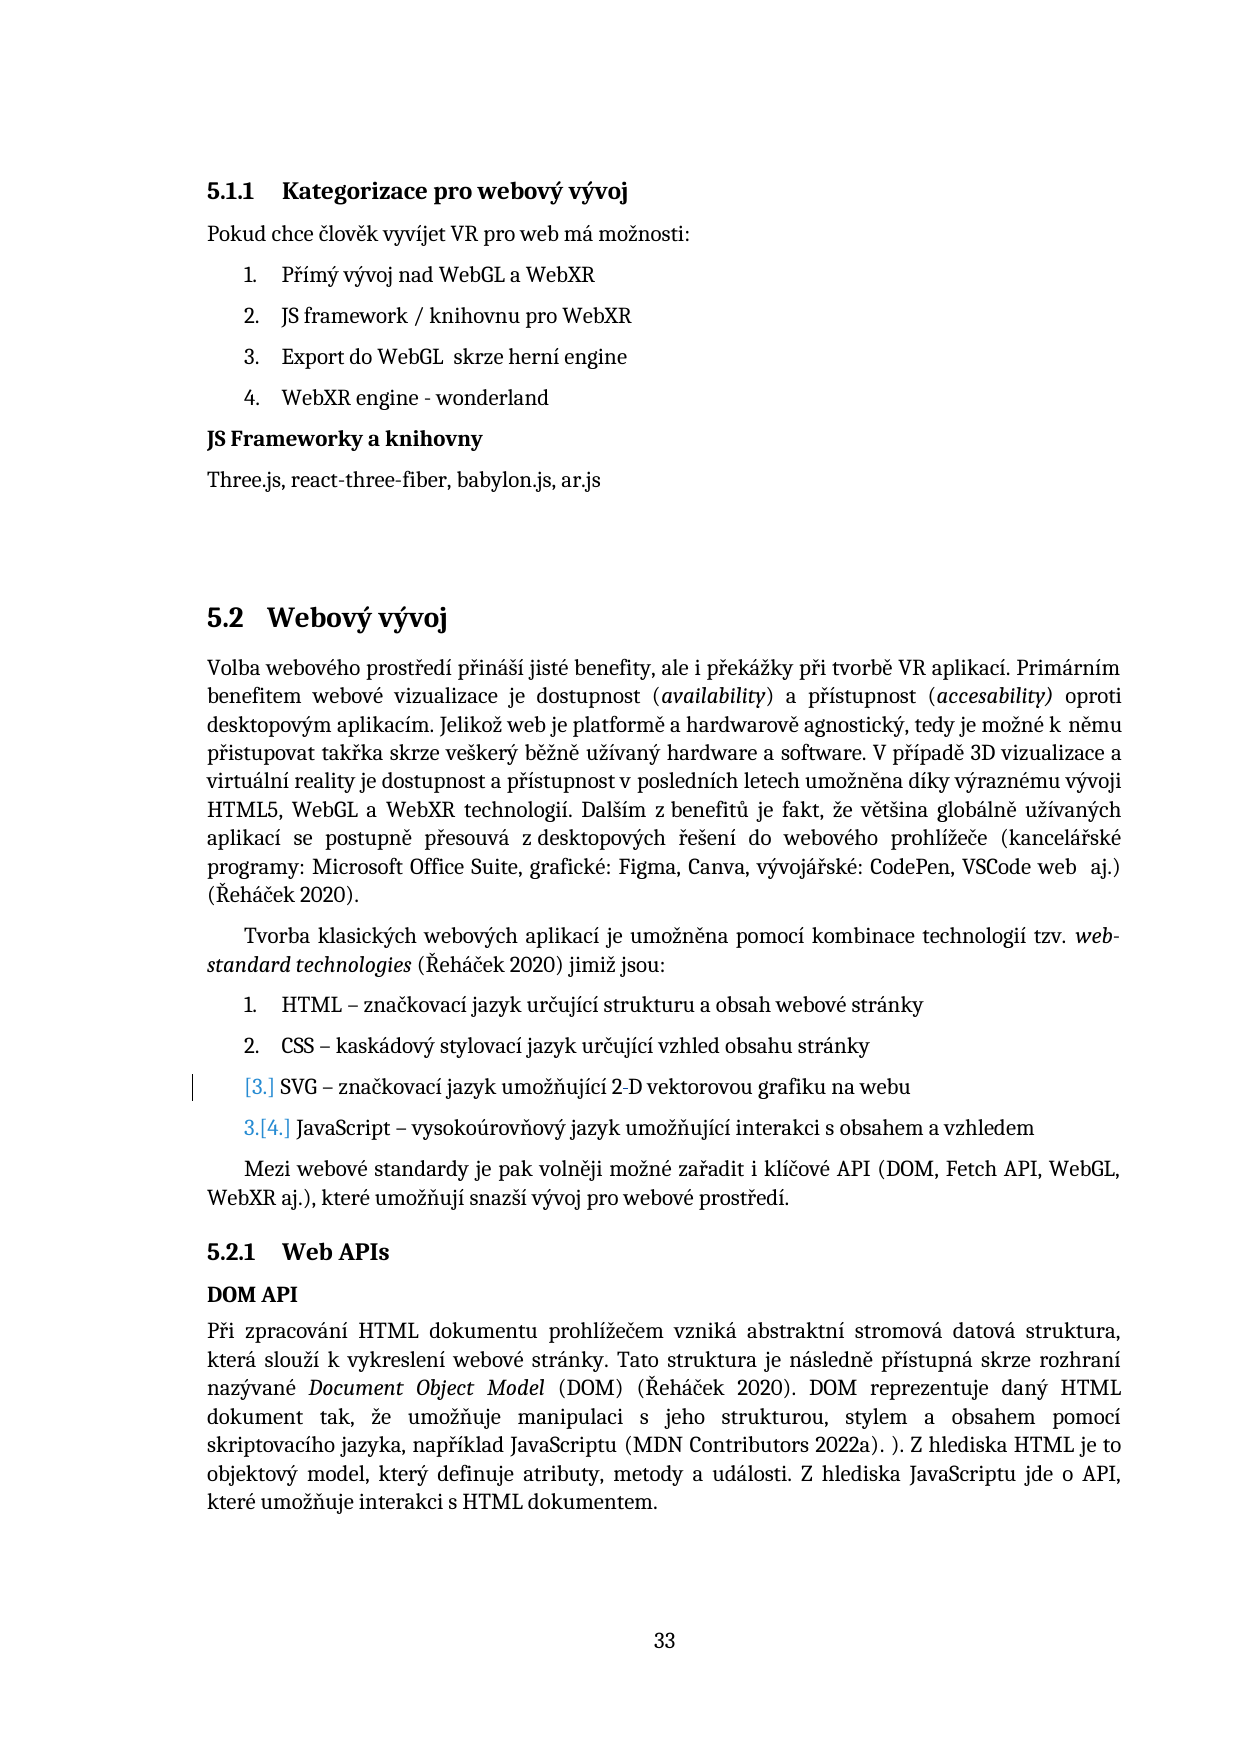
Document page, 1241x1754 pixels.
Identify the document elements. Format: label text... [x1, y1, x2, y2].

text DOM API [207, 1281, 1122, 1308]
text JS Frameworky a knihovny [207, 425, 1122, 452]
subtitle Kategorizace pro webový vývoj [207, 177, 1122, 206]
text Při zpracování HTML dokumentu prohlížečem vzniká abstraktní stromová datová struktura, která slouží k vykreslení webové stránky. Tato struktura je následně přístupná skrze rozhraní nazývané Document Object Model (DOM) (Řeháček 2020). DOM reprezentuje daný HTML dokument tak, že umožňuje manipulaci s jeho strukturou, stylem a obsahem pomocí skriptovacího jazyka, například JavaScriptu (MDN Contributors 2022a). ). Z hlediska HTML je to objektový model, který definuje atributy, metody a události. Z hlediska JavaScriptu jde o API, které umožňuje interakci s HTML dokumentem. [207, 1318, 1122, 1515]
list HTML – značkovací jazyk určující strukturu a obsah webové stránky [244, 992, 1122, 1019]
text Mezi webové standardy je pak volněji možné zařadit i klíčové API (DOM, Fetch API, WebGL, WebXR aj.), které umožňují snazší vývoj pro webové prostředí. [207, 1156, 1122, 1211]
list WebXR engine - wonderland [244, 384, 1122, 411]
list Přímý vývoj nad WebGL a WebXR [244, 262, 1122, 288]
subtitle Webový vývoj [207, 602, 1122, 635]
text Tvorba klasických webových aplikací je umožněna pomocí kombinace technologií tzv. web-standard technologies (Řeháček 2020) jimiž jsou: [207, 923, 1122, 978]
list JS framework / knihovnu pro WebXR [244, 303, 1122, 329]
list Export do WebGL skrze herní engine [244, 343, 1122, 370]
list SVG – značkovací jazyk umožňující 2D vektorovou grafiku na webu [244, 1074, 1122, 1101]
text Volba webového prostředí přináší jisté benefity, ale i překážky při tvorbě VR aplikací. Primárním benefitem webové vizualizace je dostupnost (availability) a přístupnost (accesability) oproti desktopovým aplikacím. Jelikož web je platformě a hardwarově agnostický, tedy je možné k němu přistupovat takřka skrze veškerý běžně užívaný hardware a software. V případě 3D vizualizace a virtuální reality je dostupnost a přístupnost v posledních letech umožněna díky výraznému vývoji HTML5, WebGL a WebXR technologií. Dalším z benefitů je fakt, že většina globálně užívaných aplikací se postupně přesouvá z desktopových řešení do webového prohlížeče (kancelářské programy: Microsoft Office Suite, grafické: Figma, Canva, vývojářské: CodePen, VSCode web aj.) (Řeháček 2020). [207, 654, 1122, 908]
subtitle Web APIs [207, 1238, 1122, 1267]
list CSS – kaskádový stylovací jazyk určující vzhled obsahu stránky [244, 1033, 1122, 1059]
text Three.js, react-three-fiber, babylon.js, ar.js [207, 466, 1122, 493]
list JavaScript – vysokoúrovňový jazyk umožňující interakci s obsahem a vzhledem [244, 1115, 1122, 1141]
text Pokud chce člověk vyvíjet VR pro web má možnosti: [207, 221, 1122, 247]
